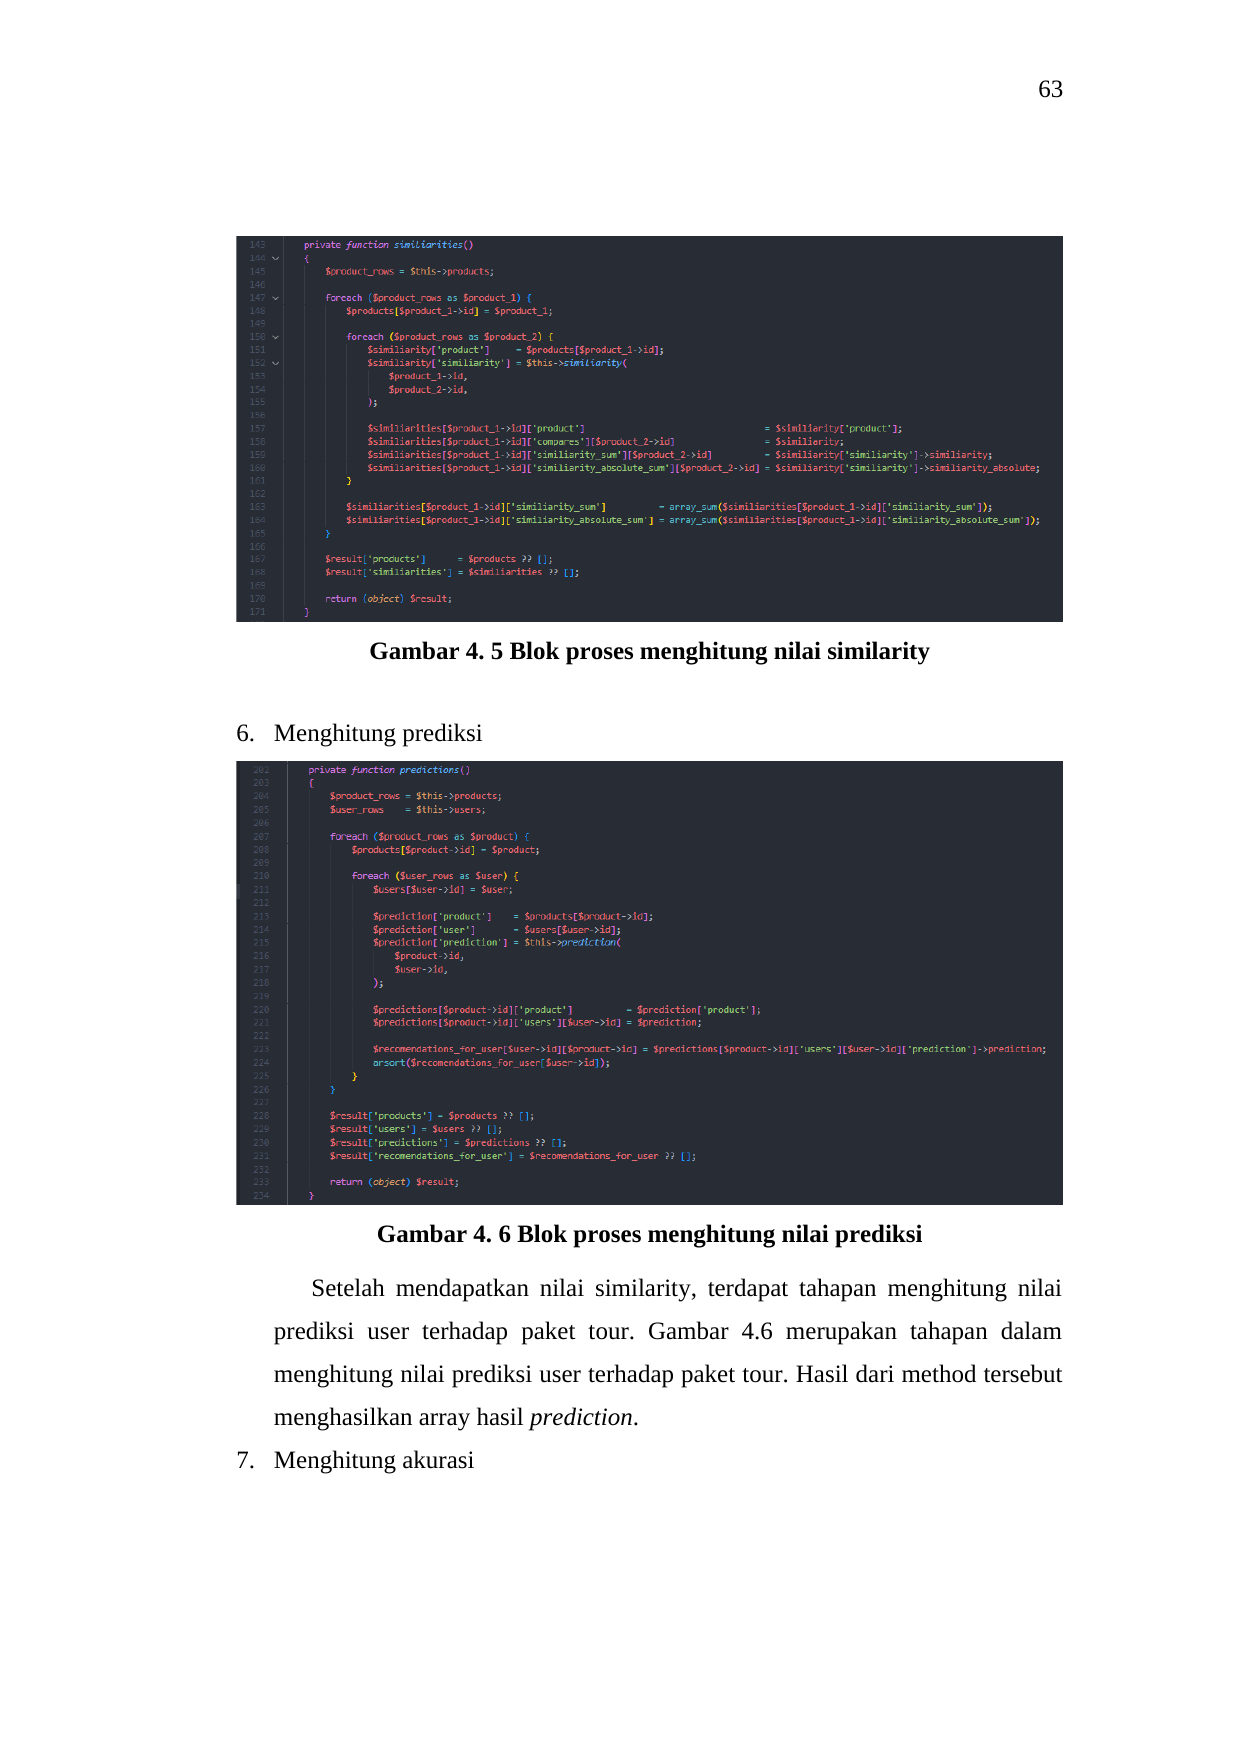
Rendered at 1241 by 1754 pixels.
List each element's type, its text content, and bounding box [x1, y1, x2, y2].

list Setelah mendapatkan nilai similarity, terdapat tahapan menghitung nilai prediksi user terhadap paket tour. Gambar 4.6 merupakan tahapan dalam menghitung nilai prediksi user terhadap paket tour. Hasil dari method tersebut menghasilkan array hasil prediction. [274, 1273, 1063, 1431]
picture [236, 236, 1063, 622]
picture [236, 761, 1063, 1205]
list Menghitung akurasi [236, 1445, 1063, 1474]
list Menghitung prediksi [236, 718, 1063, 747]
